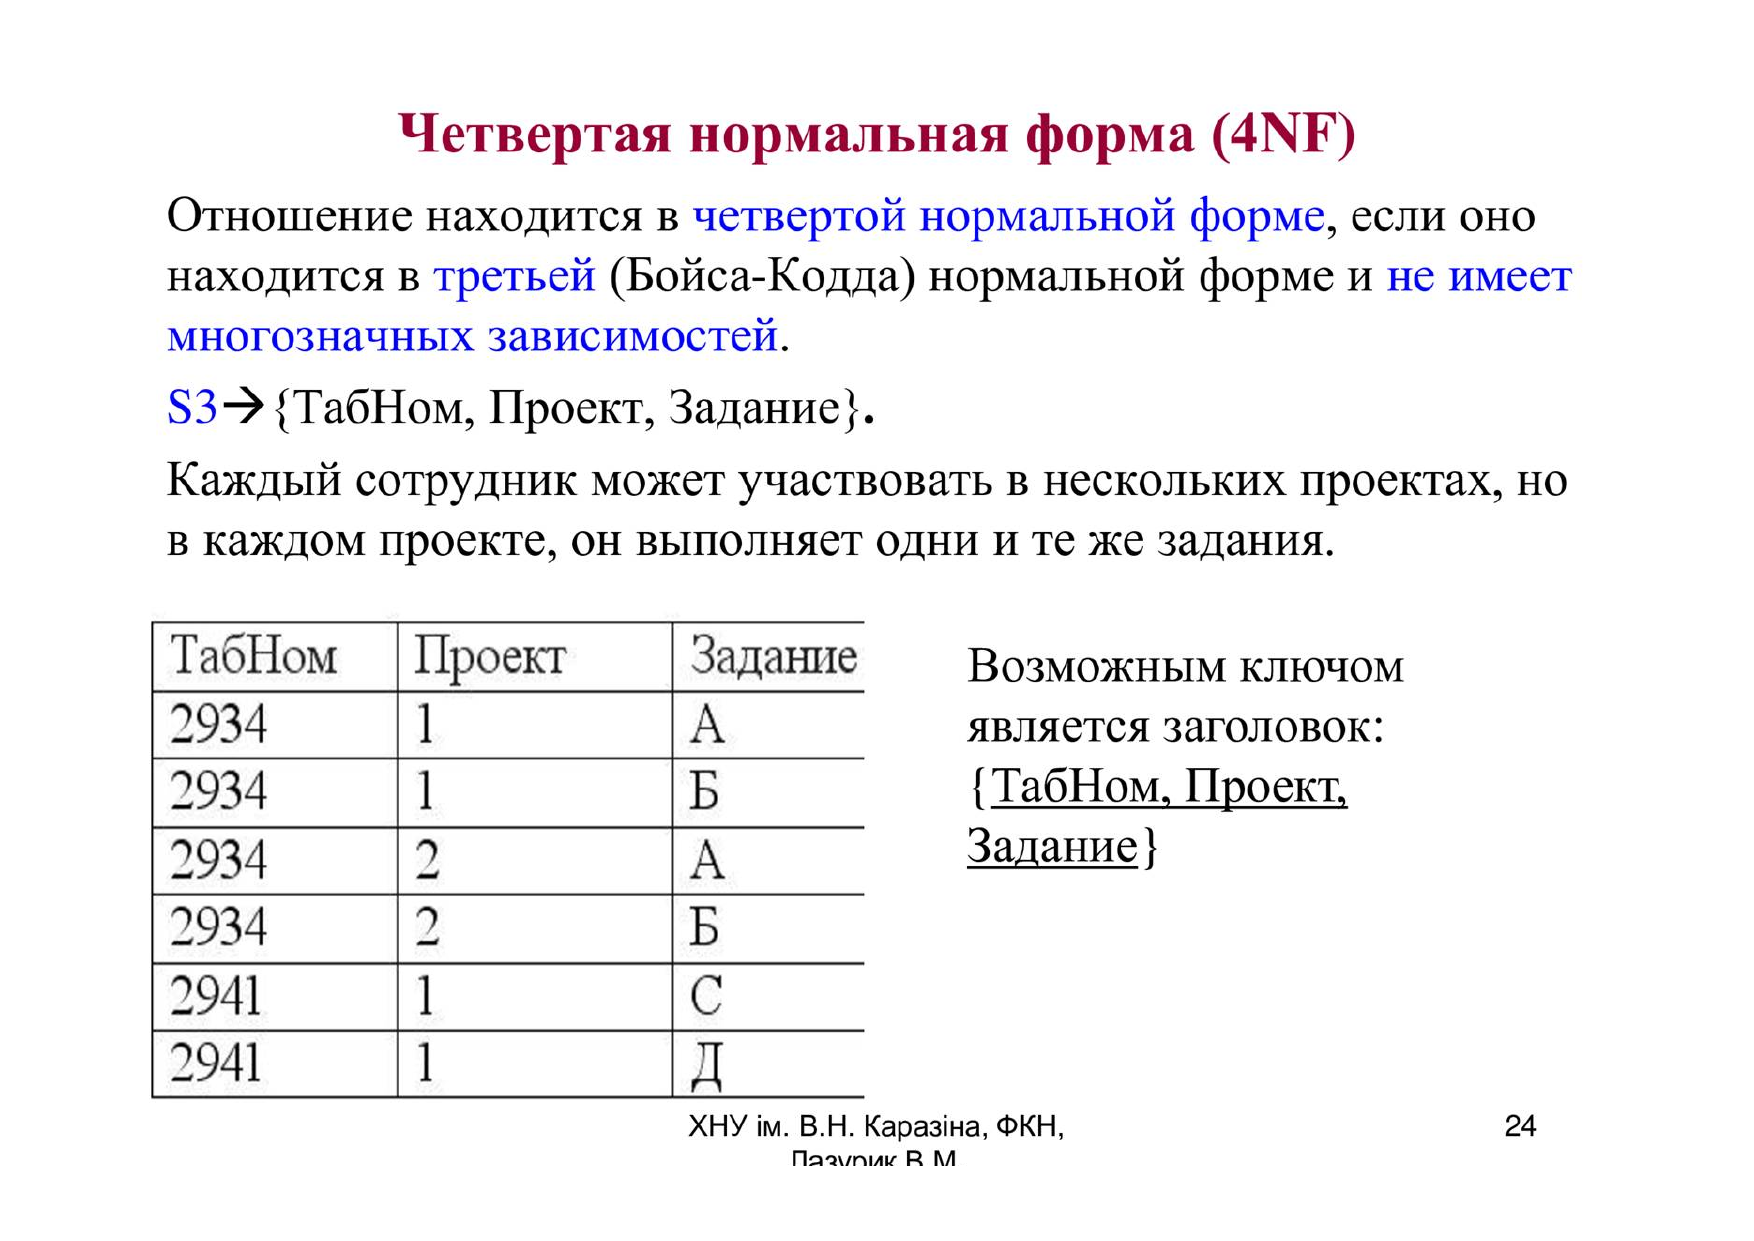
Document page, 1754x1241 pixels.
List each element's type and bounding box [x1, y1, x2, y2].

picture [127, 75, 1627, 1166]
